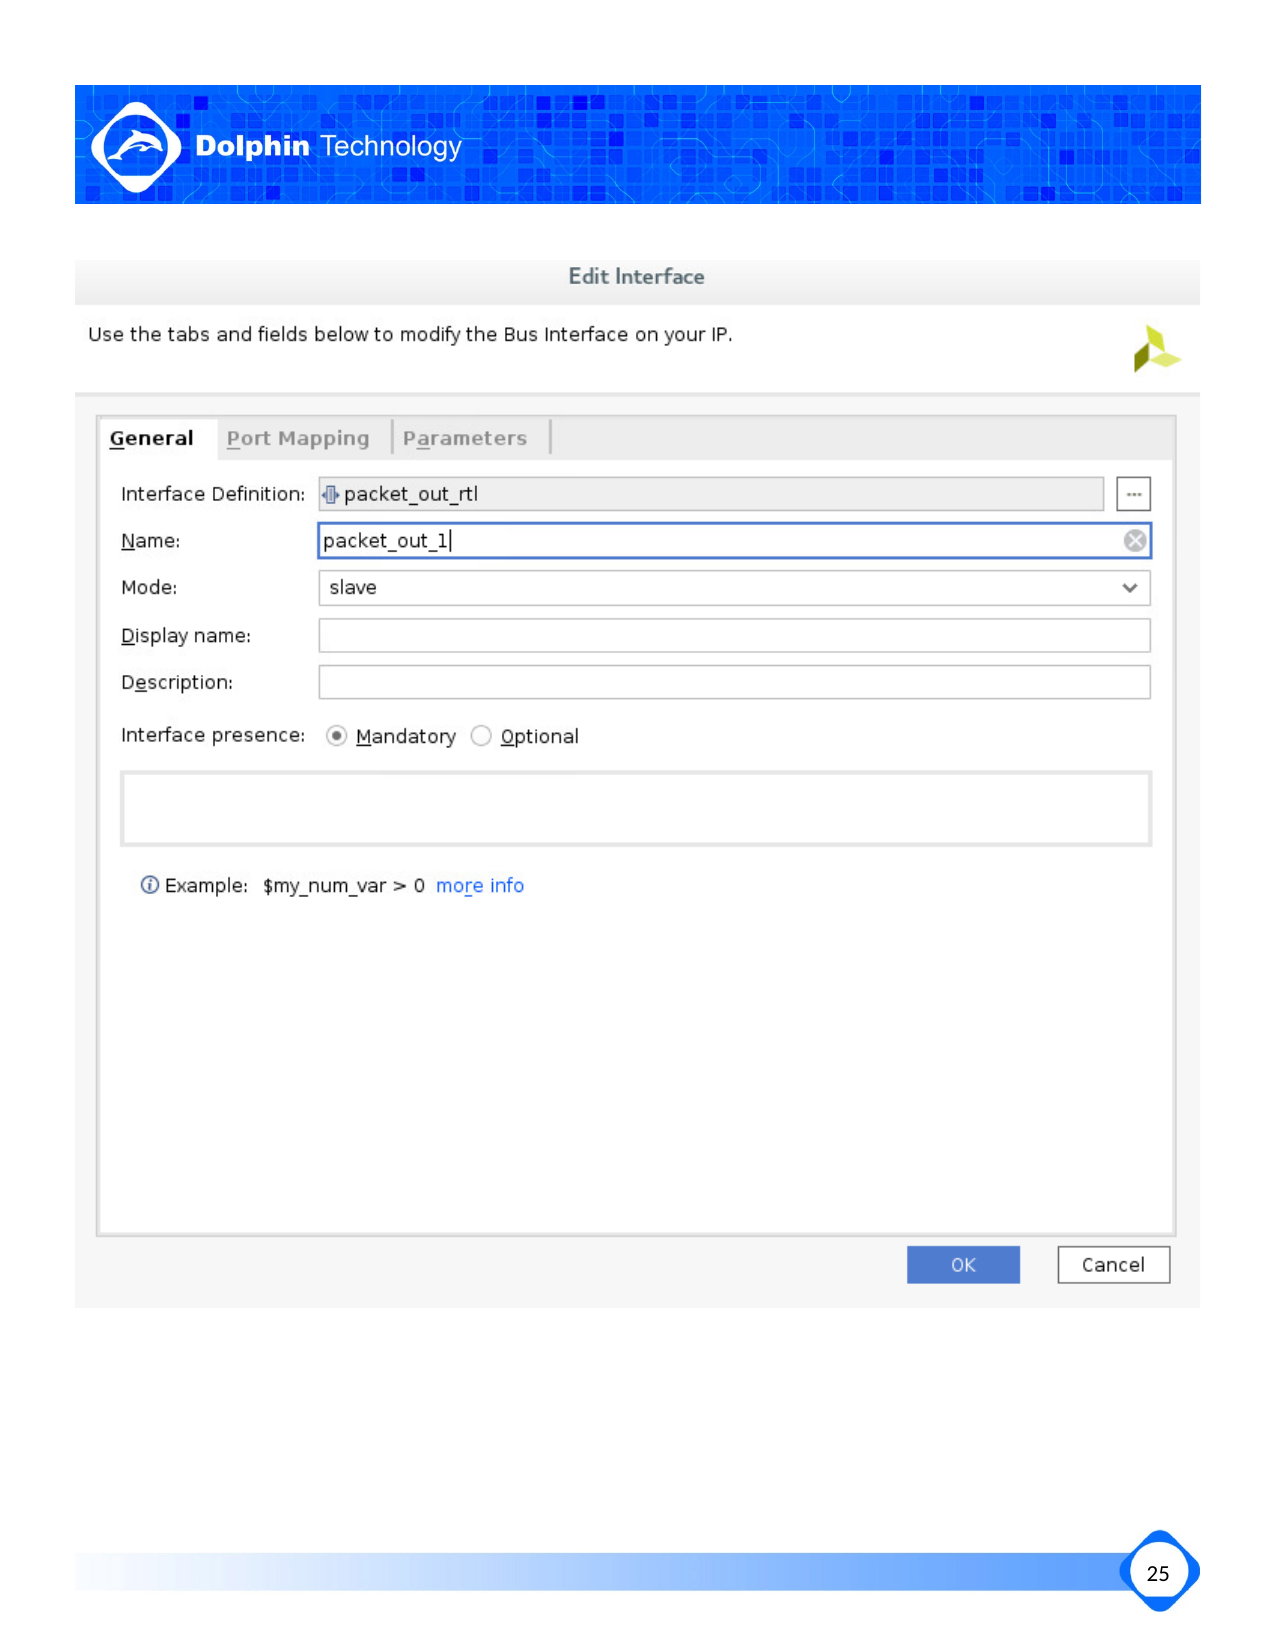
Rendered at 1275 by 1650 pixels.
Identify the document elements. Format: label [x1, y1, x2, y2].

picture [75, 1529, 1201, 1614]
picture [75, 260, 1200, 1308]
picture [75, 85, 1202, 204]
